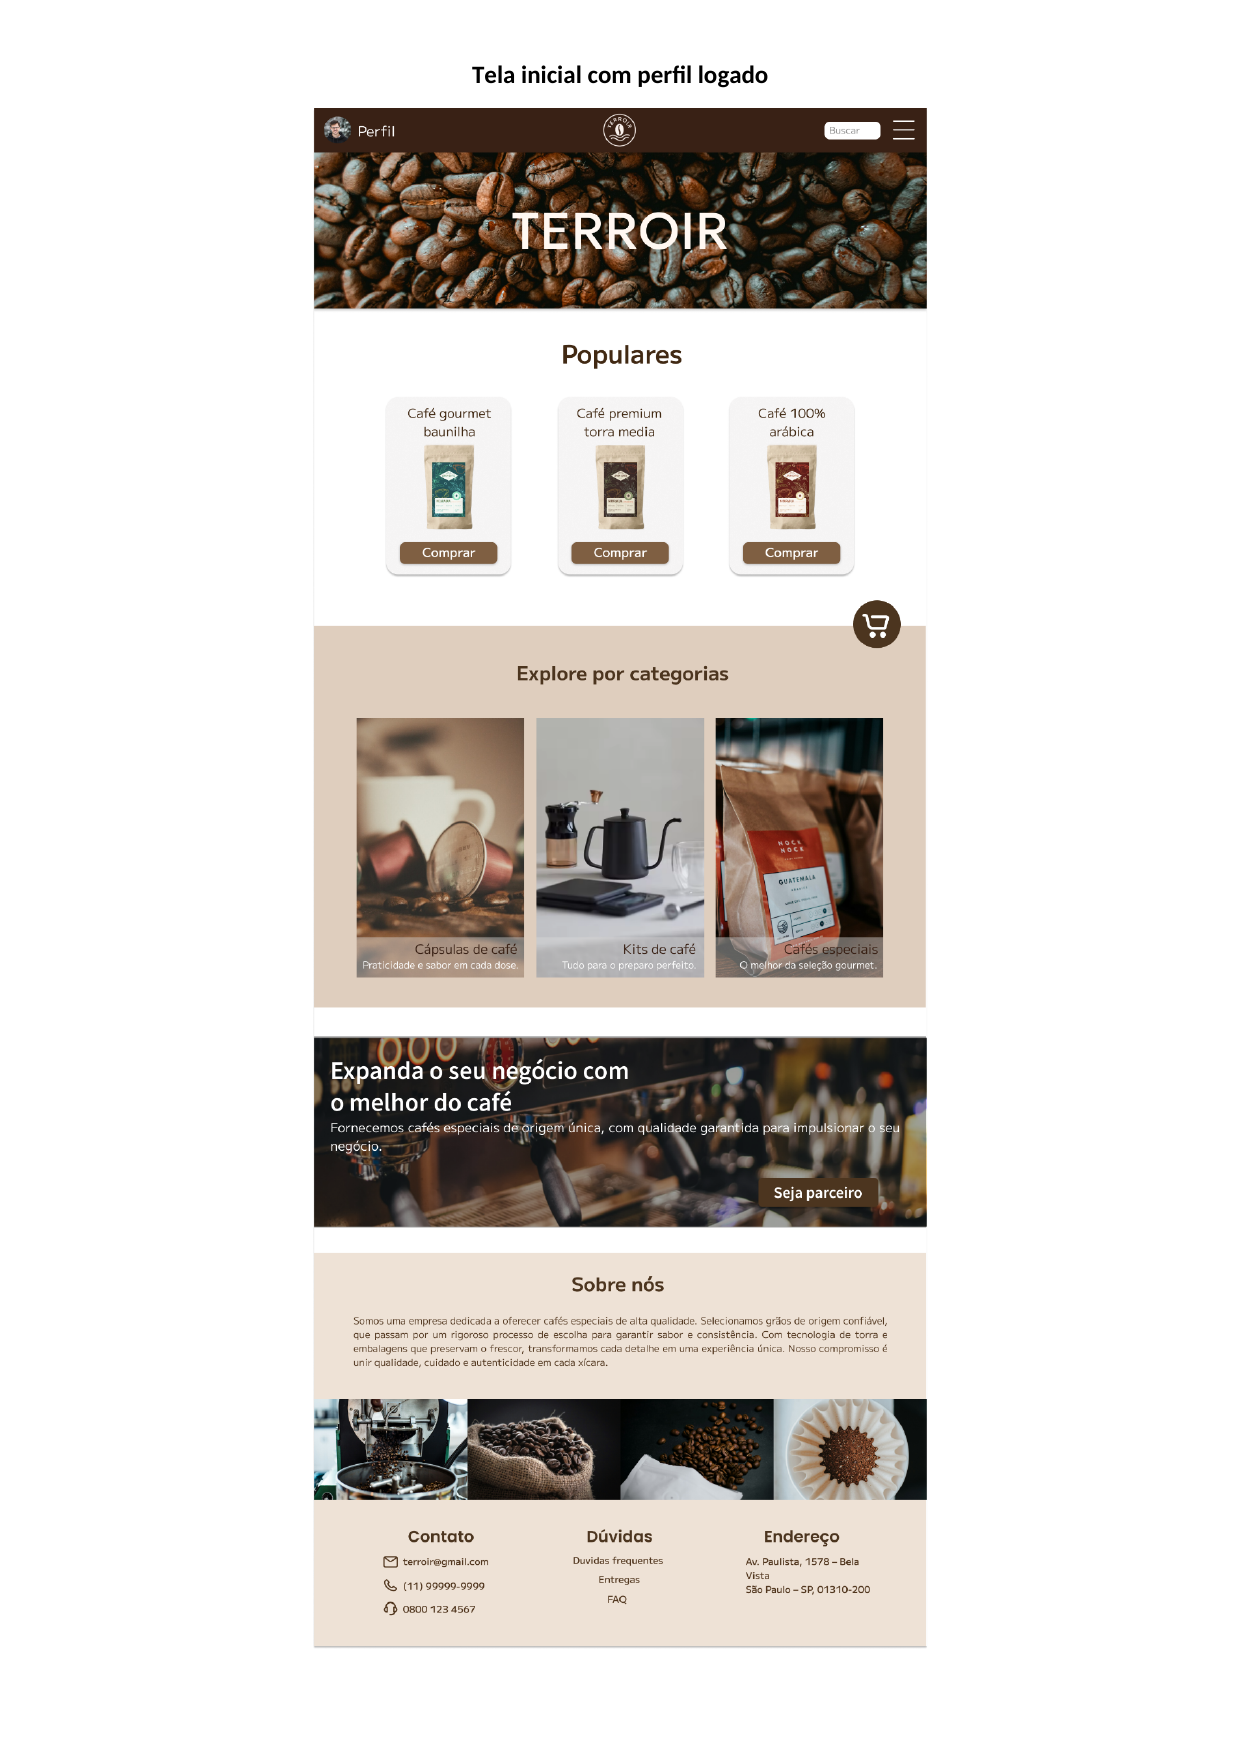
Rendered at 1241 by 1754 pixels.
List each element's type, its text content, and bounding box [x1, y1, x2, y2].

text Tela inicial com perfil logado [59, 59, 1181, 89]
picture [312, 108, 928, 1649]
